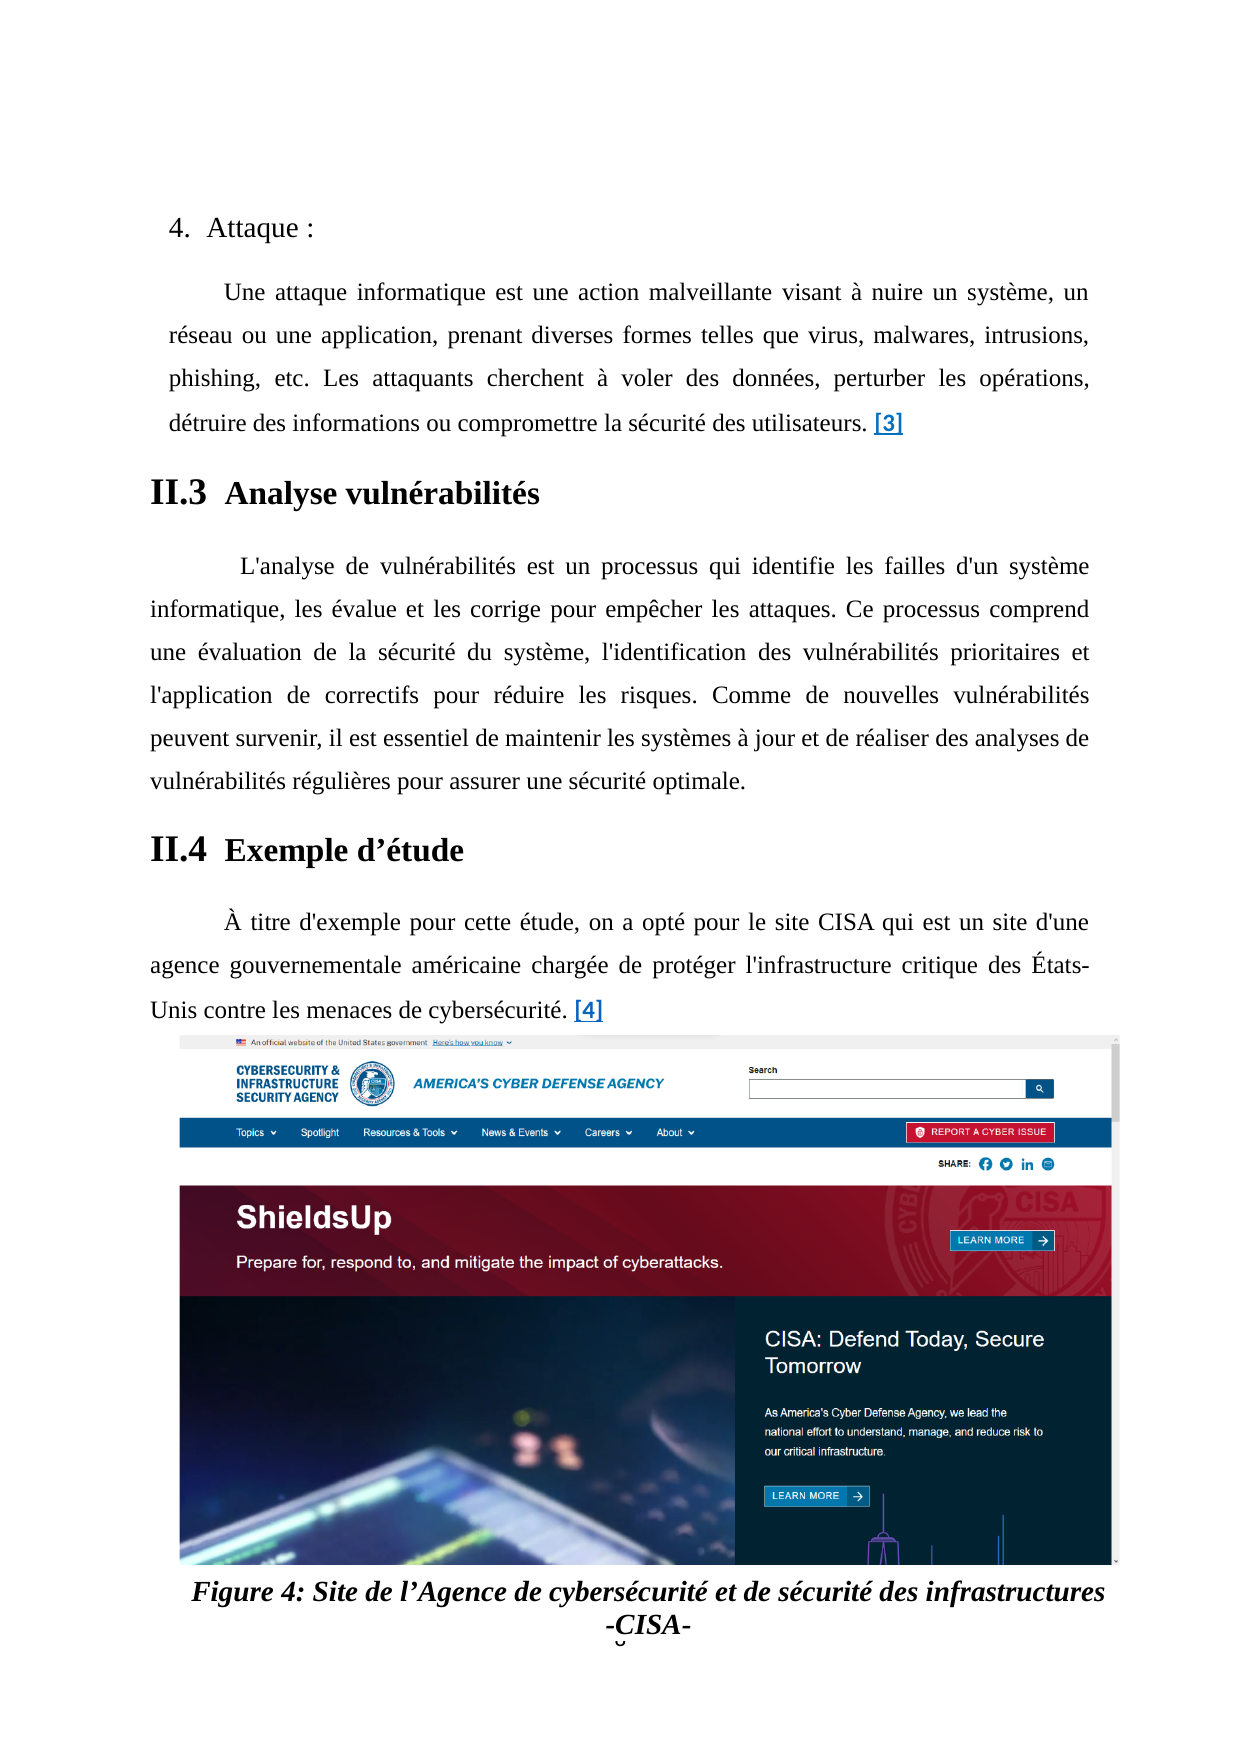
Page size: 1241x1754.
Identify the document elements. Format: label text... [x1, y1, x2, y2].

list Exemple d’étude [150, 826, 1090, 869]
picture [179, 1035, 1120, 1565]
list Attaque : [169, 210, 1090, 243]
text L'analyse de vulnérabilités est un processus qui identifie les failles d'un système informatique, les évalue et les corrige pour empêcher les attaques. Ce processus comprend une évaluation de la sécurité du système, l'identification des vulnérabilités prioritaires et l'application de correctifs pour réduire les risques. Comme de nouvelles vulnérabilités peuvent survenir, il est essentiel de maintenir les systèmes à jour et de réaliser des analyses de vulnérabilités régulières pour assurer une sécurité optimale. [150, 551, 1090, 795]
text À titre d'exemple pour cette étude, on a opté pour le site CISA qui est un site d'une agence gouvernementale américaine chargée de protéger l'infrastructure critique des États-Unis contre les menaces de cybersécurité. [4] [150, 907, 1090, 1025]
list Analyse vulnérabilités [150, 469, 1090, 512]
text Une attaque informatique est une action malveillante visant à nuire un système, un réseau ou une application, prenant diverses formes telles que virus, malwares, intrusions, phishing, etc. Les attaquants cherchent à voler des données, perturber les opérations, détruire des informations ou compromettre la sécurité des utilisateurs. [3] [169, 277, 1090, 437]
